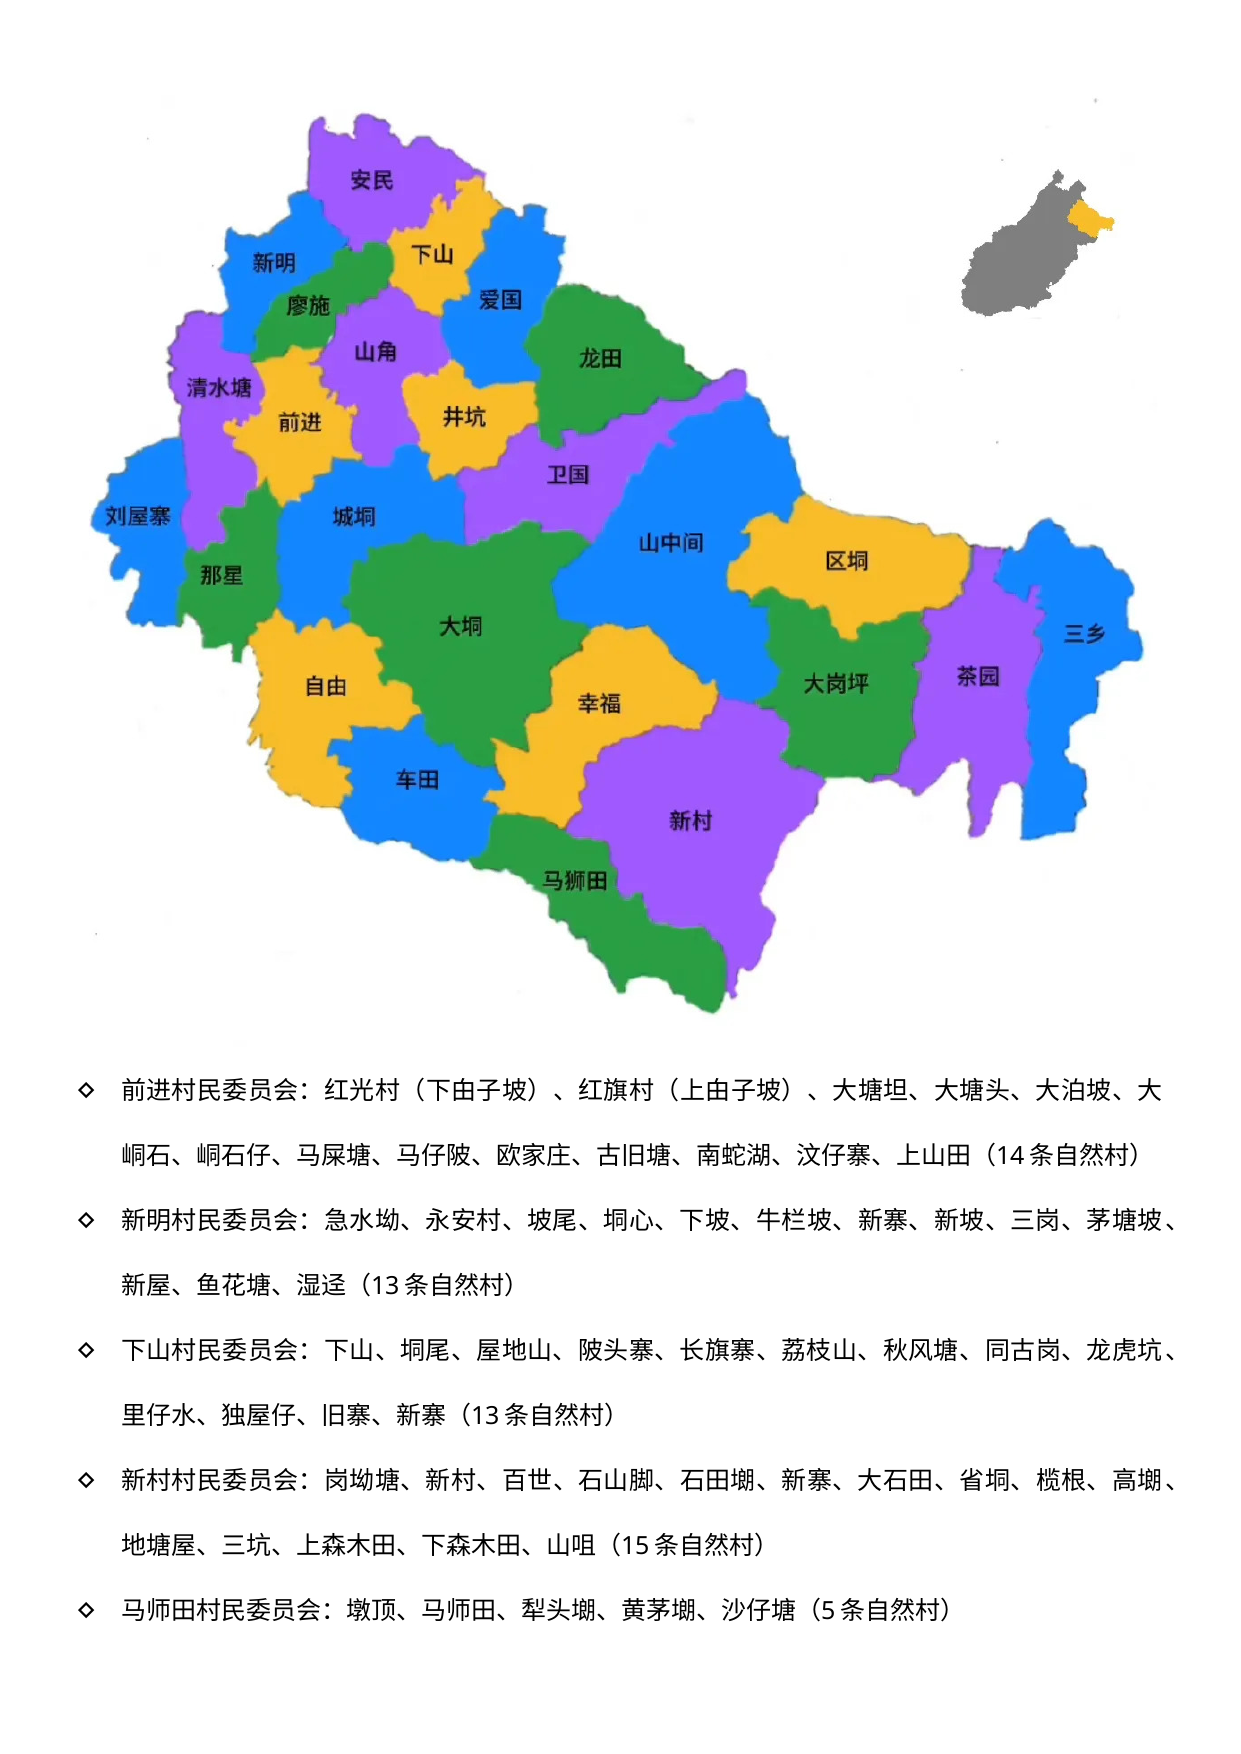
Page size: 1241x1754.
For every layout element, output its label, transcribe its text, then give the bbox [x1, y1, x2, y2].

list 前进村民委员会：红光村（下甶子坡）、红旗村（上甶子坡）、大塘坦、大塘头、大泊坡、大峒石、峒石仔、马屎塘、马仔陂、欧家庄、古旧塘、南蛇湖、汶仔寨、上山田（14条自然村） [75, 1056, 1165, 1186]
list 下山村民委员会：下山、垌尾、屋地山、陂头寨、长旗寨、荔枝山、秋风塘、同古岗、龙虎坑、里仔水、独屋仔、旧寨、新寨（13条自然村） [75, 1316, 1165, 1446]
list 新明村民委员会：急水坳、永安村、坡尾、垌心、下坡、牛栏坡、新寨、新坡、三岗、茅塘坡、新屋、鱼花塘、湿迳（13条自然村） [75, 1186, 1165, 1316]
list 新村村民委员会：岗坳塘、新村、百世、石山脚、石田㙟、新寨、大石田、省垌、榄根、高㙟、地塘屋、三坑、上森木田、下森木田、山咀（15条自然村） [75, 1446, 1165, 1576]
list 马师田村民委员会：墩顶、马师田、犁头㙟、黄茅㙟、沙仔塘（5条自然村） [75, 1576, 1165, 1641]
picture [75, 80, 1158, 1047]
